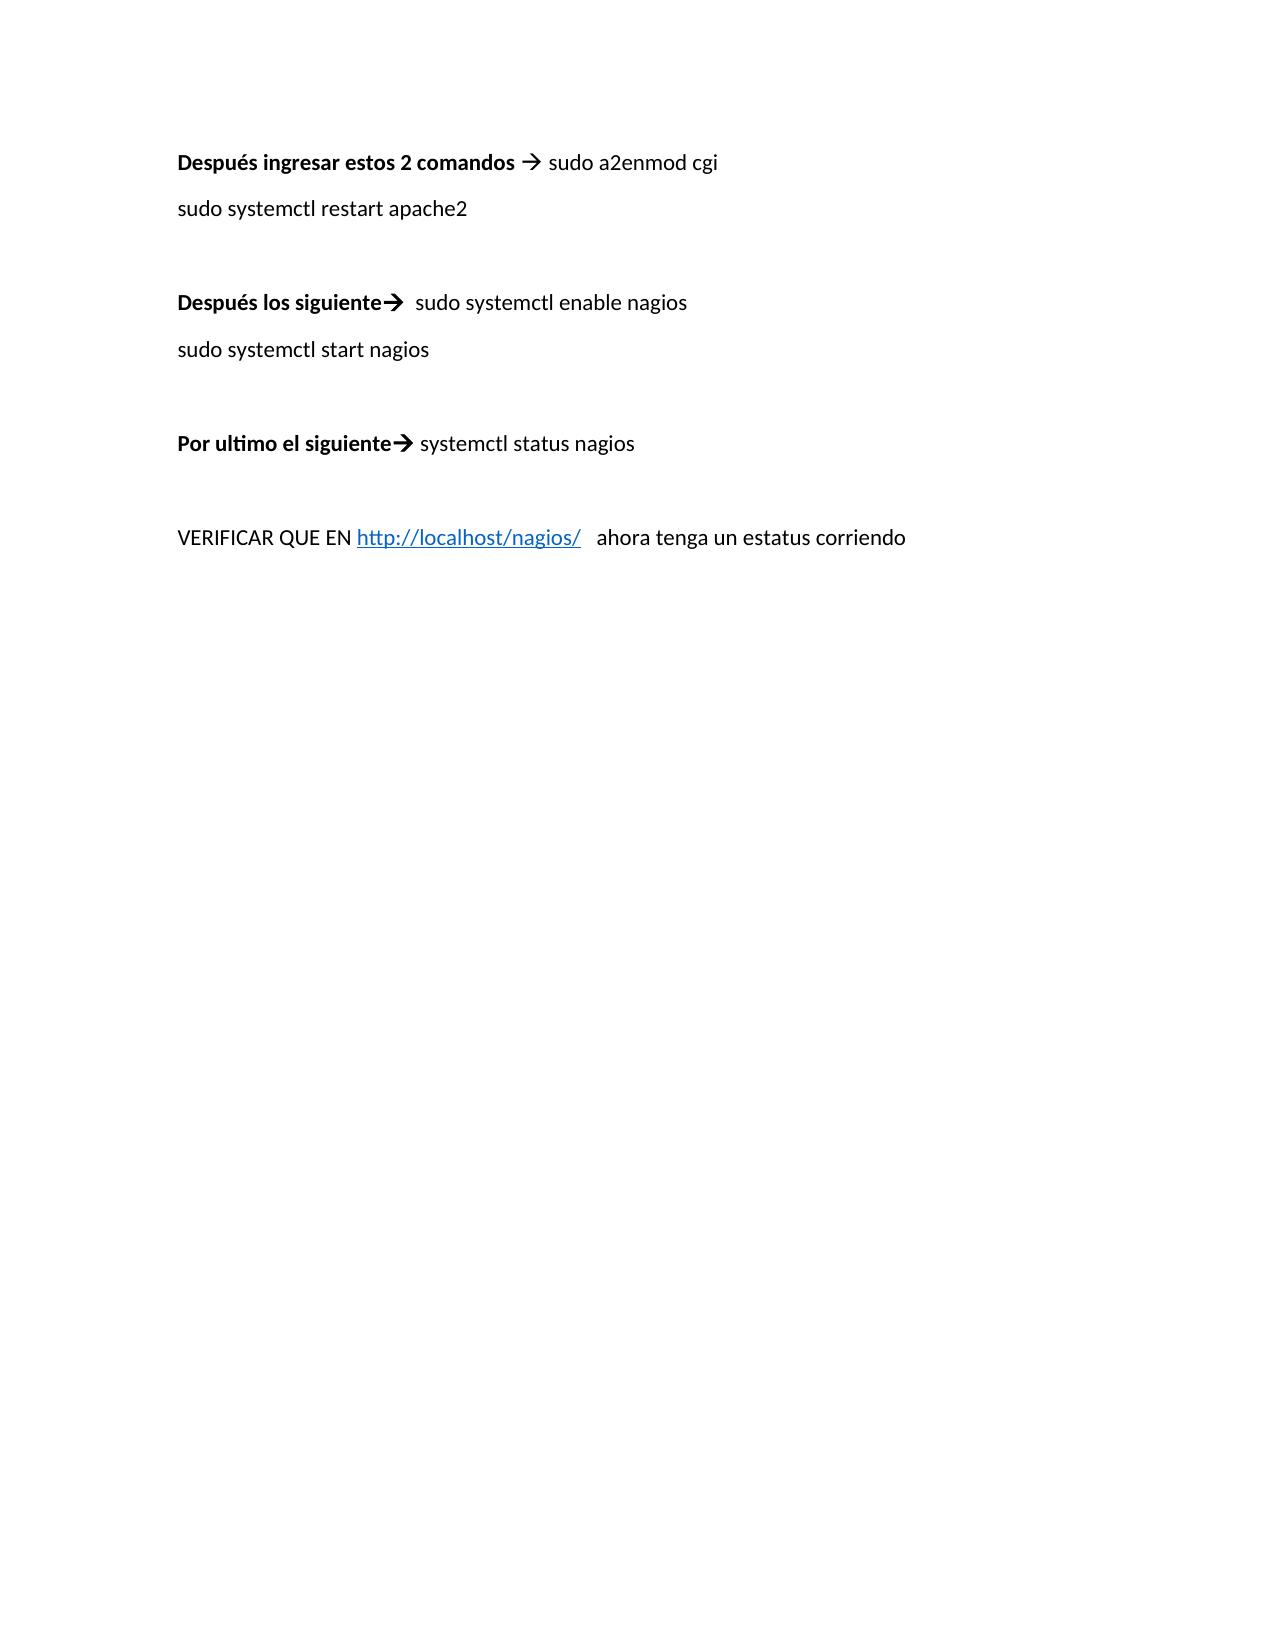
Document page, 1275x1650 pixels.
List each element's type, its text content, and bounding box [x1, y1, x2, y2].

text sudo systemctl start nagios [177, 335, 1098, 363]
text sudo systemctl restart apache2 [177, 194, 1098, 222]
text Por ultimo el siguiente systemctl status nagios [177, 429, 1098, 457]
text Después ingresar estos 2 comandos sudo a2enmod cgi [177, 148, 1098, 176]
text VERIFICAR QUE EN http://localhost/nagios/ ahora tenga un estatus corriendo [177, 523, 1098, 551]
text Después los siguiente sudo systemctl enable nagios [177, 288, 1098, 316]
